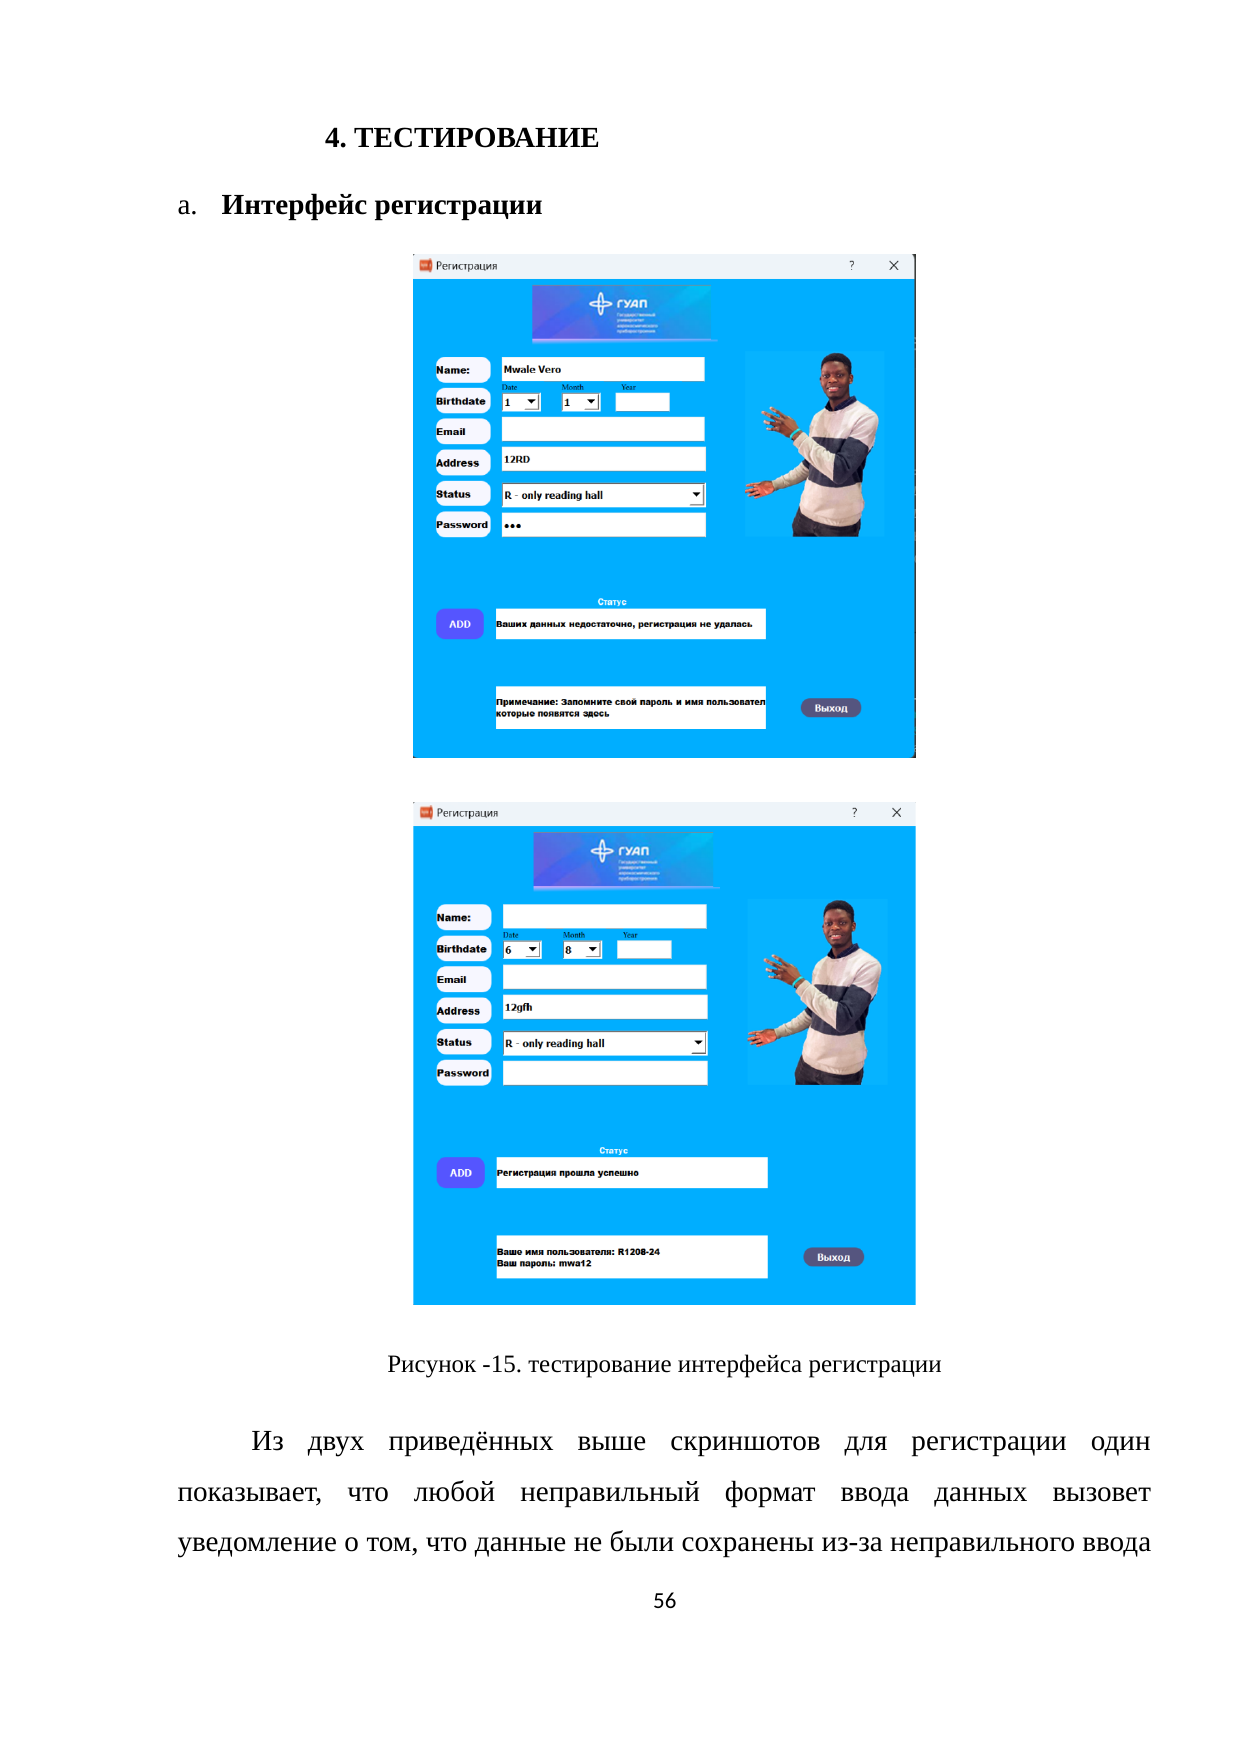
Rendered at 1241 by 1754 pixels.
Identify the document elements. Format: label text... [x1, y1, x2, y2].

picture [437, 905, 491, 930]
picture [413, 254, 916, 758]
picture [562, 393, 600, 411]
picture [502, 393, 540, 411]
picture [437, 358, 490, 382]
picture [437, 936, 491, 961]
picture [504, 995, 707, 1019]
picture [502, 447, 705, 471]
picture [497, 1158, 767, 1188]
picture [748, 901, 881, 1084]
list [177, 1423, 1152, 1558]
picture [504, 1031, 707, 1055]
picture [802, 699, 861, 717]
picture [437, 1030, 491, 1054]
picture [437, 419, 490, 444]
picture [437, 1158, 484, 1188]
picture [437, 481, 490, 505]
picture [502, 483, 705, 507]
picture [437, 967, 491, 992]
picture [502, 513, 705, 537]
picture [534, 833, 712, 891]
picture [564, 941, 602, 958]
picture [502, 417, 704, 441]
picture [497, 1236, 767, 1278]
list Интерфейс регистрации [177, 187, 1152, 221]
list 4. ТЕСТИРОВАНИЕ [251, 121, 1152, 154]
picture [533, 286, 717, 343]
picture [497, 609, 765, 639]
picture [437, 609, 483, 639]
picture [437, 388, 490, 413]
picture [413, 802, 916, 825]
picture [618, 941, 671, 958]
picture [504, 905, 706, 928]
picture [437, 998, 491, 1023]
list Рисунок -15. тестирование интерфейса регистрации [177, 1349, 1152, 1378]
picture [502, 358, 704, 381]
picture [804, 1248, 863, 1266]
picture [504, 1061, 707, 1085]
picture [616, 393, 669, 411]
picture [437, 1060, 491, 1085]
picture [504, 965, 706, 989]
picture [497, 687, 765, 728]
picture [437, 512, 490, 537]
picture [437, 450, 490, 475]
picture [746, 353, 878, 536]
picture [504, 941, 541, 958]
